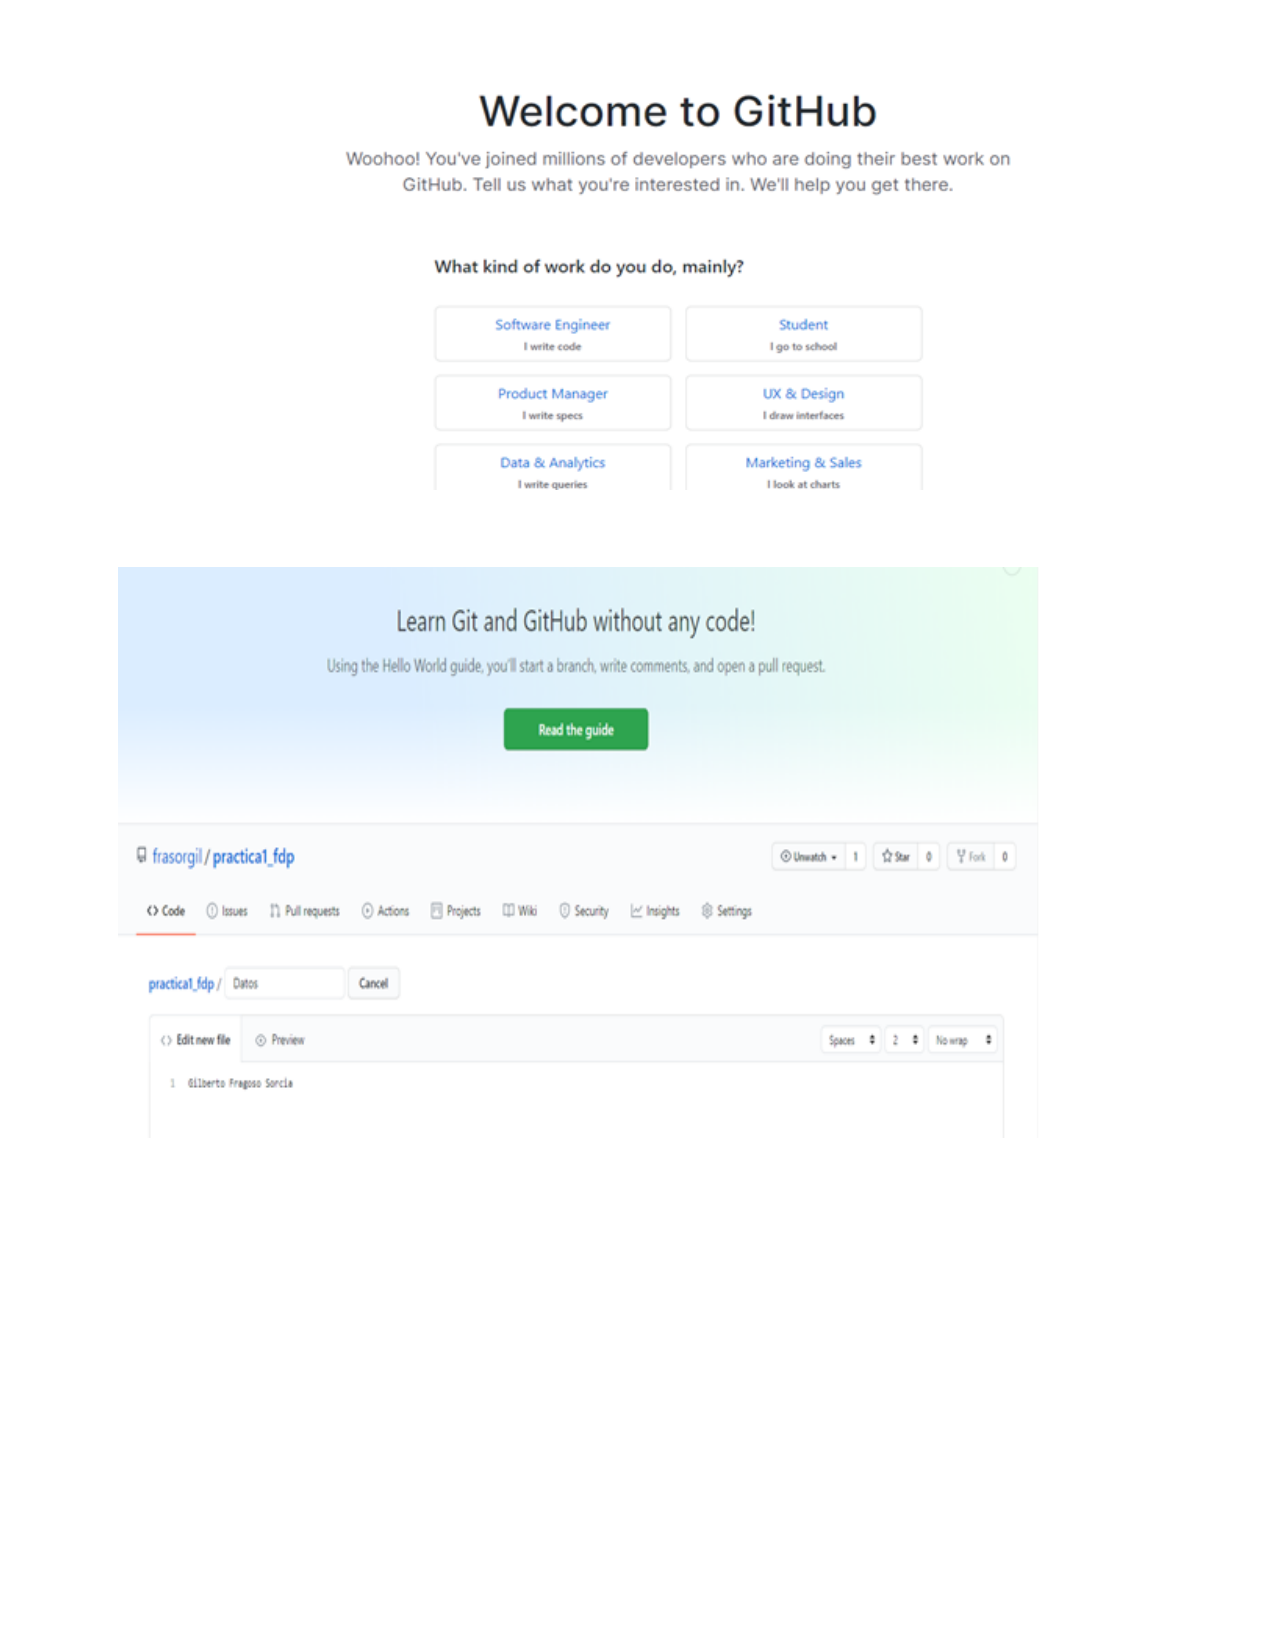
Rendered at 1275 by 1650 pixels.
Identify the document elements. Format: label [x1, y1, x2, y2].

picture [118, 567, 1039, 1138]
picture [118, 59, 1039, 490]
